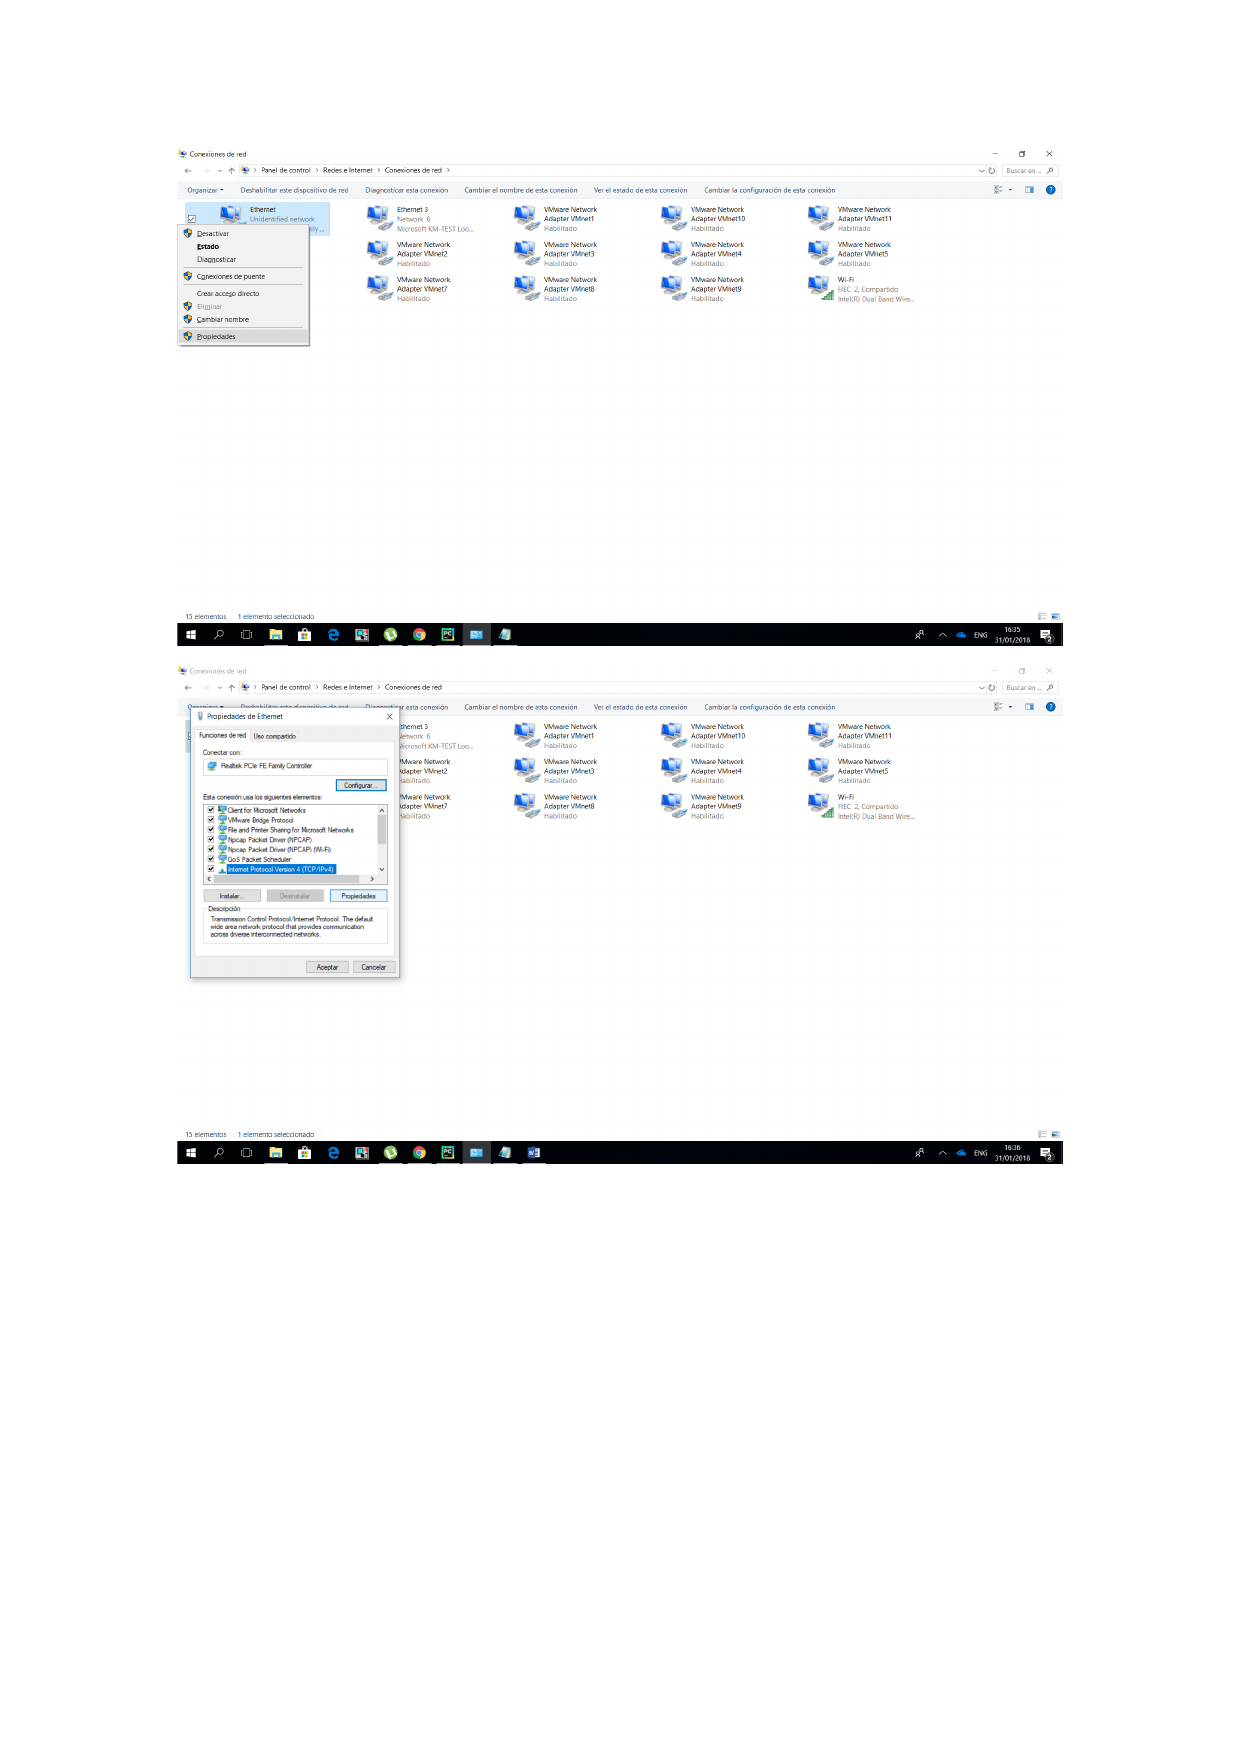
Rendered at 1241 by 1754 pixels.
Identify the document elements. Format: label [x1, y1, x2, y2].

picture [177, 664, 1063, 1164]
picture [177, 147, 1063, 646]
